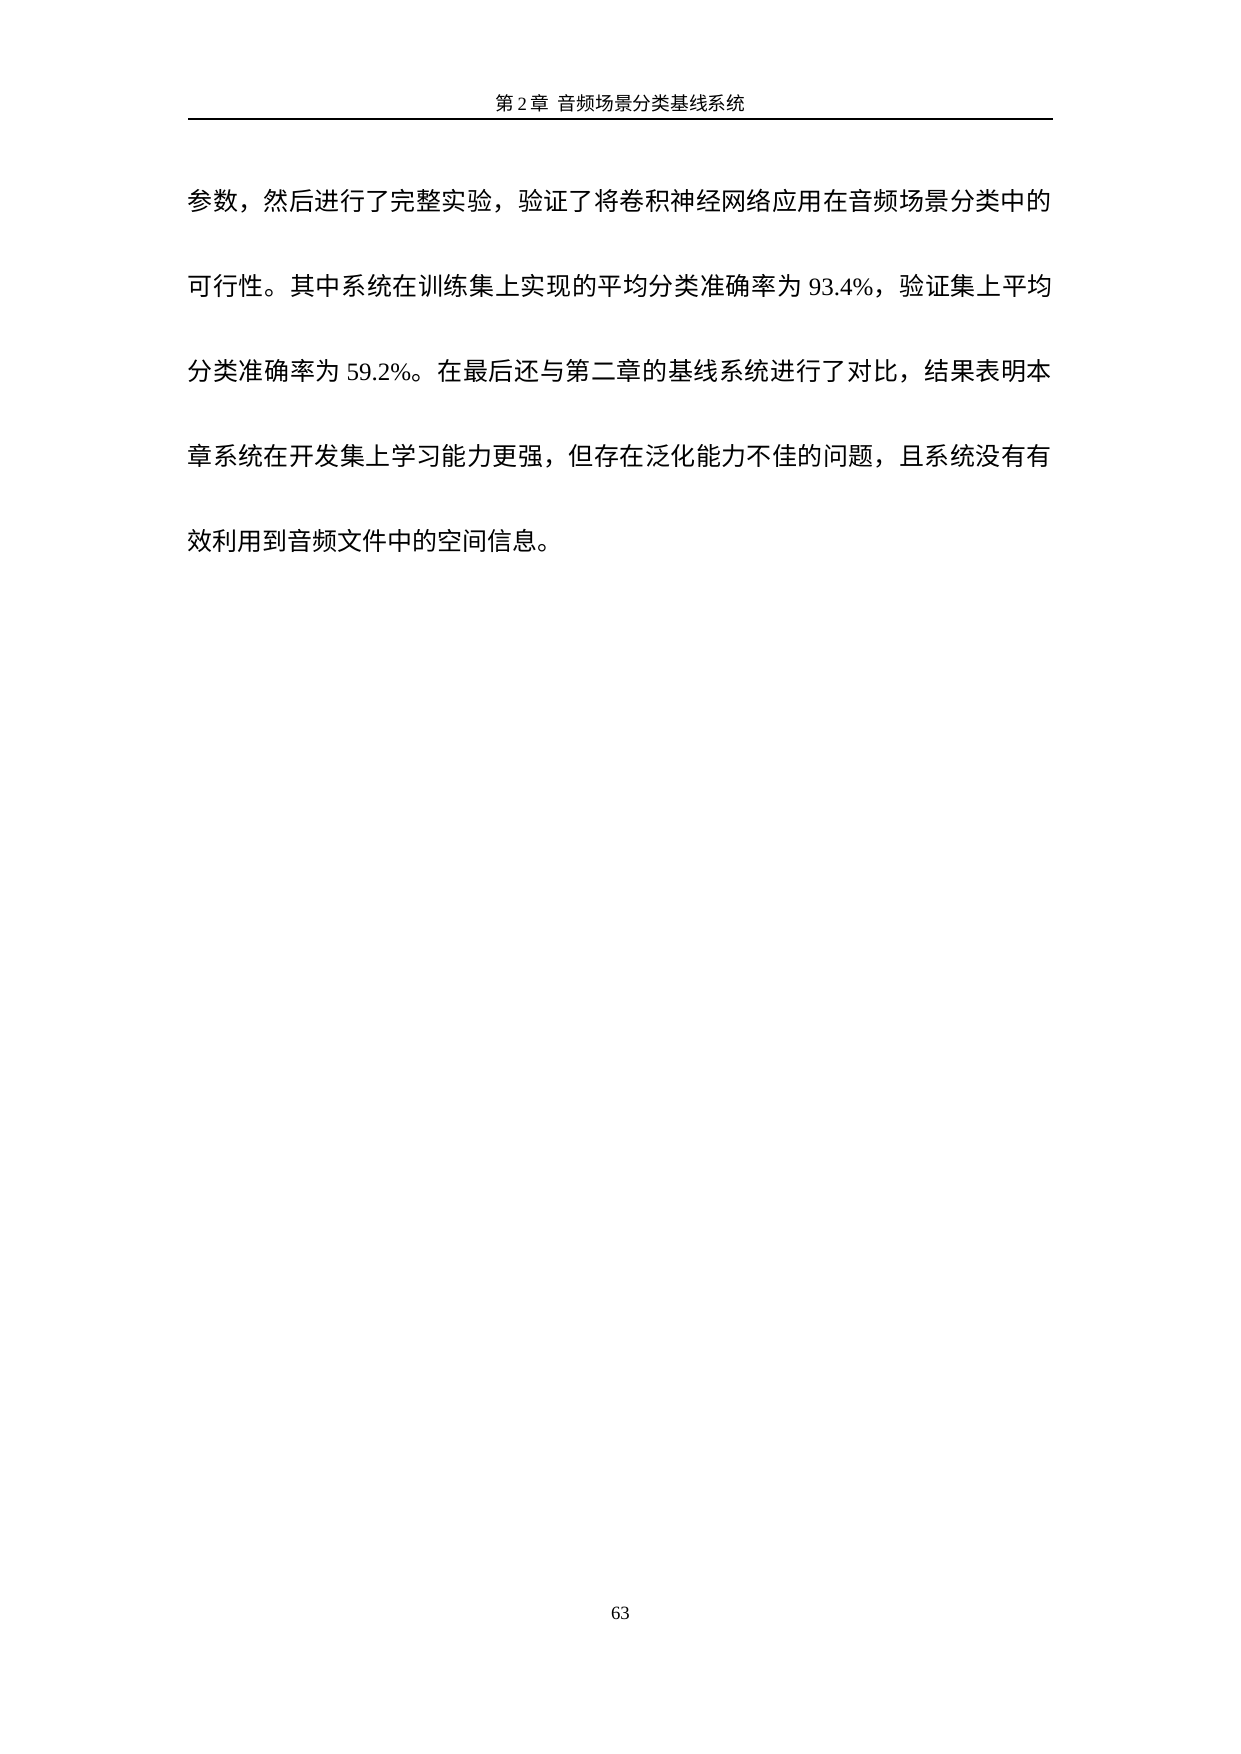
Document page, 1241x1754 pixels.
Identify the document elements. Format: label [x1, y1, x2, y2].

text [187, 166, 1053, 573]
